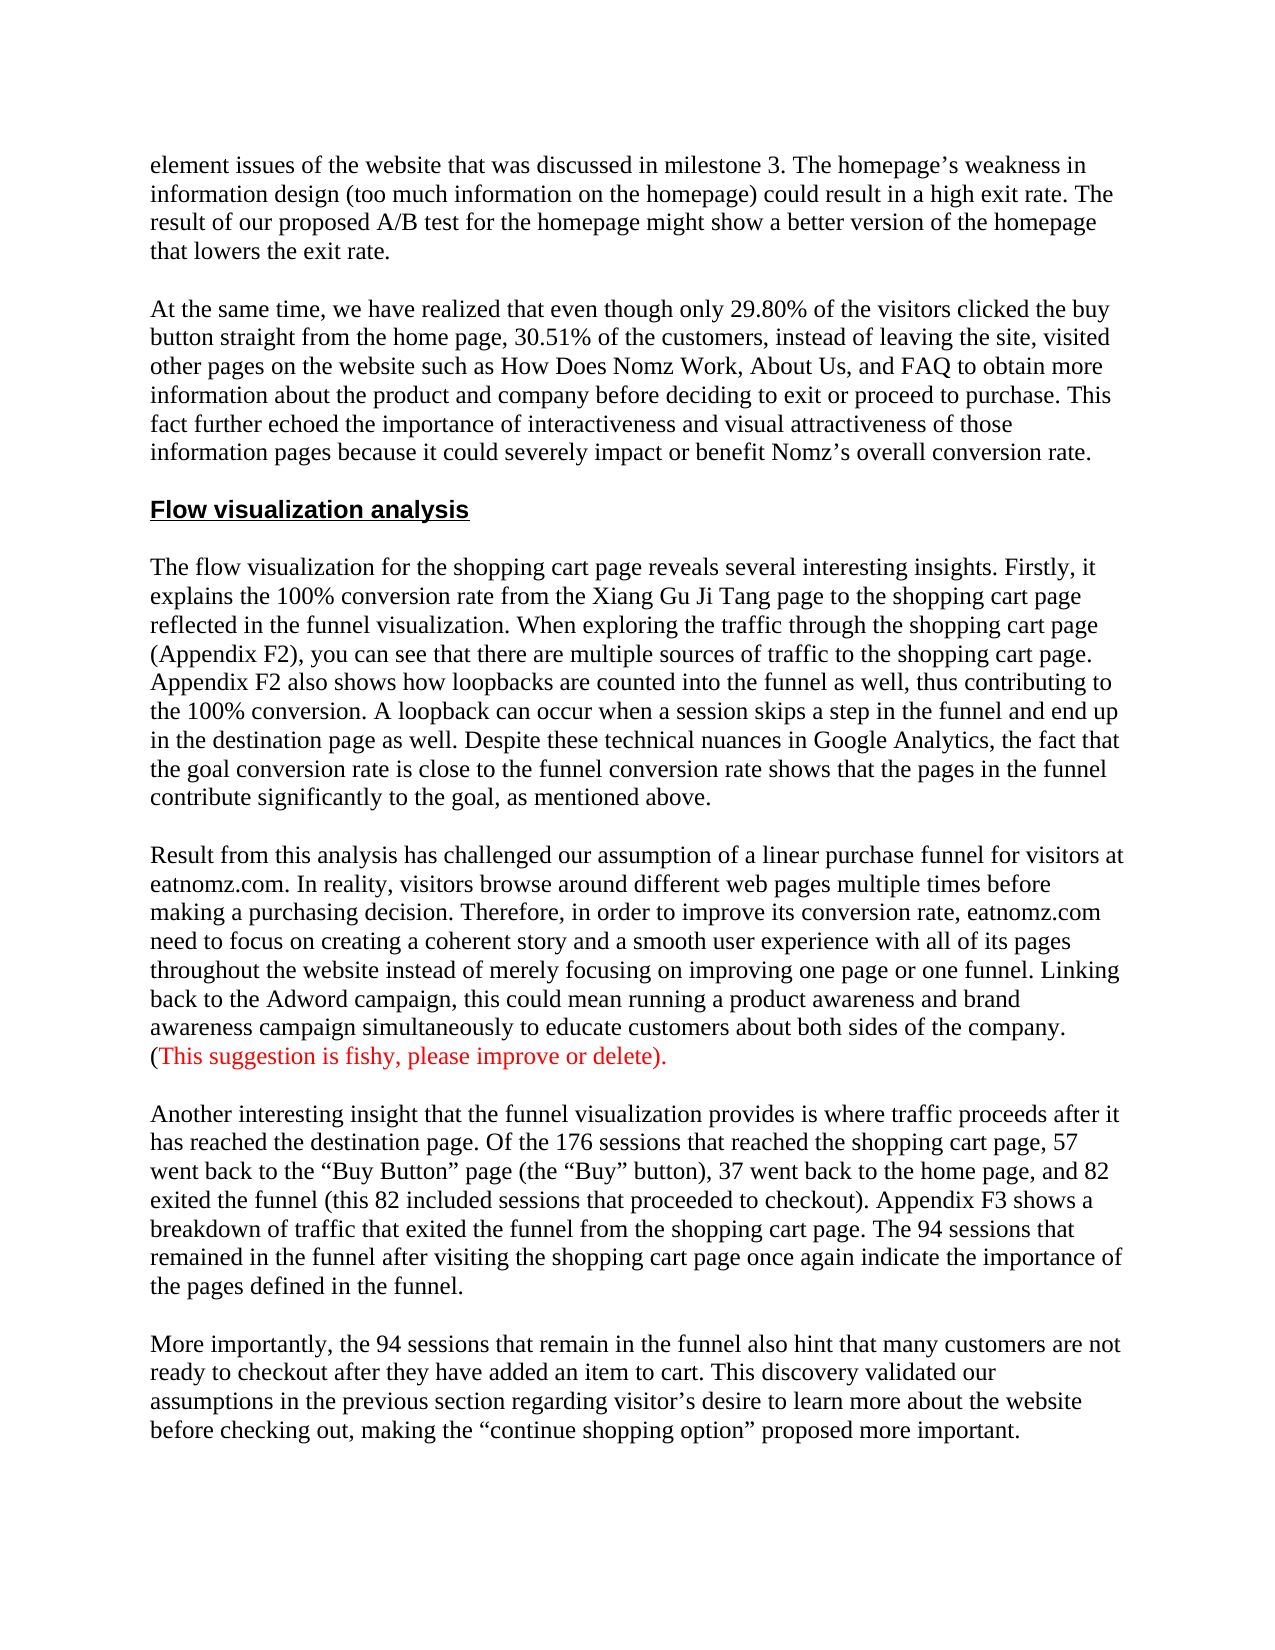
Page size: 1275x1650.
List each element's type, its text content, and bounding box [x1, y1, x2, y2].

text Result from this analysis has challenged our assumption of a linear purchase funnel for visitors at eatnomz.com. In reality, visitors browse around different web pages multiple times before making a purchasing decision. Therefore, in order to improve its conversion rate, eatnomz.com need to focus on creating a coherent story and a smooth user experience with all of its pages throughout the website instead of merely focusing on improving one page or one funnel. Linking back to the Adword campaign, this could mean running a product awareness and brand awareness campaign simultaneously to educate customers about both sides of the company. (This suggestion is fishy, please improve or delete). [150, 840, 1125, 1070]
text Another interesting insight that the funnel visualization provides is where traffic proceeds after it has reached the destination page. Of the 176 sessions that reached the shopping cart page, 57 went back to the “Buy Button” page (the “Buy” button), 37 went back to the home page, and 82 exited the funnel (this 82 included sessions that proceeded to checkout). Appendix F3 shows a breakdown of traffic that exited the funnel from the shopping cart page. The 94 sessions that remained in the funnel after visiting the shopping cart page once again indicate the importance of the pages defined in the funnel. [150, 1099, 1125, 1300]
text At the same time, we have realized that even though only 29.80% of the visitors clicked the buy button straight from the home page, 30.51% of the customers, instead of leaving the site, visited other pages on the website such as How Does Nomz Work, About Us, and FAQ to obtain more information about the product and company before deciding to exit or proceed to purchase. This fact further echoed the importance of interactiveness and visual attractiveness of those information pages because it could severely impact or benefit Nomz’s overall conversion rate. [150, 294, 1125, 466]
text More importantly, the 94 sessions that remain in the funnel also hint that many customers are not ready to checkout after they have added an item to cart. This discovery validated our assumptions in the previous section regarding visitor’s desire to learn more about the website before checking out, making the “continue shopping option” proposed more important. [150, 1329, 1125, 1444]
text Flow visualization analysis [150, 495, 1125, 524]
text The flow visualization for the shopping cart page reveals several interesting insights. Firstly, it explains the 100% conversion rate from the Xiang Gu Ji Tang page to the shopping cart page reflected in the funnel visualization. When exploring the traffic through the shopping cart page (Appendix F2), you can see that there are multiple sources of traffic to the shopping cart page. Appendix F2 also shows how loopbacks are counted into the funnel as well, thus contributing to the 100% conversion. A loopback can occur when a session skips a step in the funnel and end up in the destination page as well. Despite these technical nuances in Google Analytics, the fact that the goal conversion rate is close to the funnel conversion rate shows that the pages in the funnel contribute significantly to the goal, as mentioned above. [150, 552, 1125, 811]
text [150, 150, 1125, 265]
